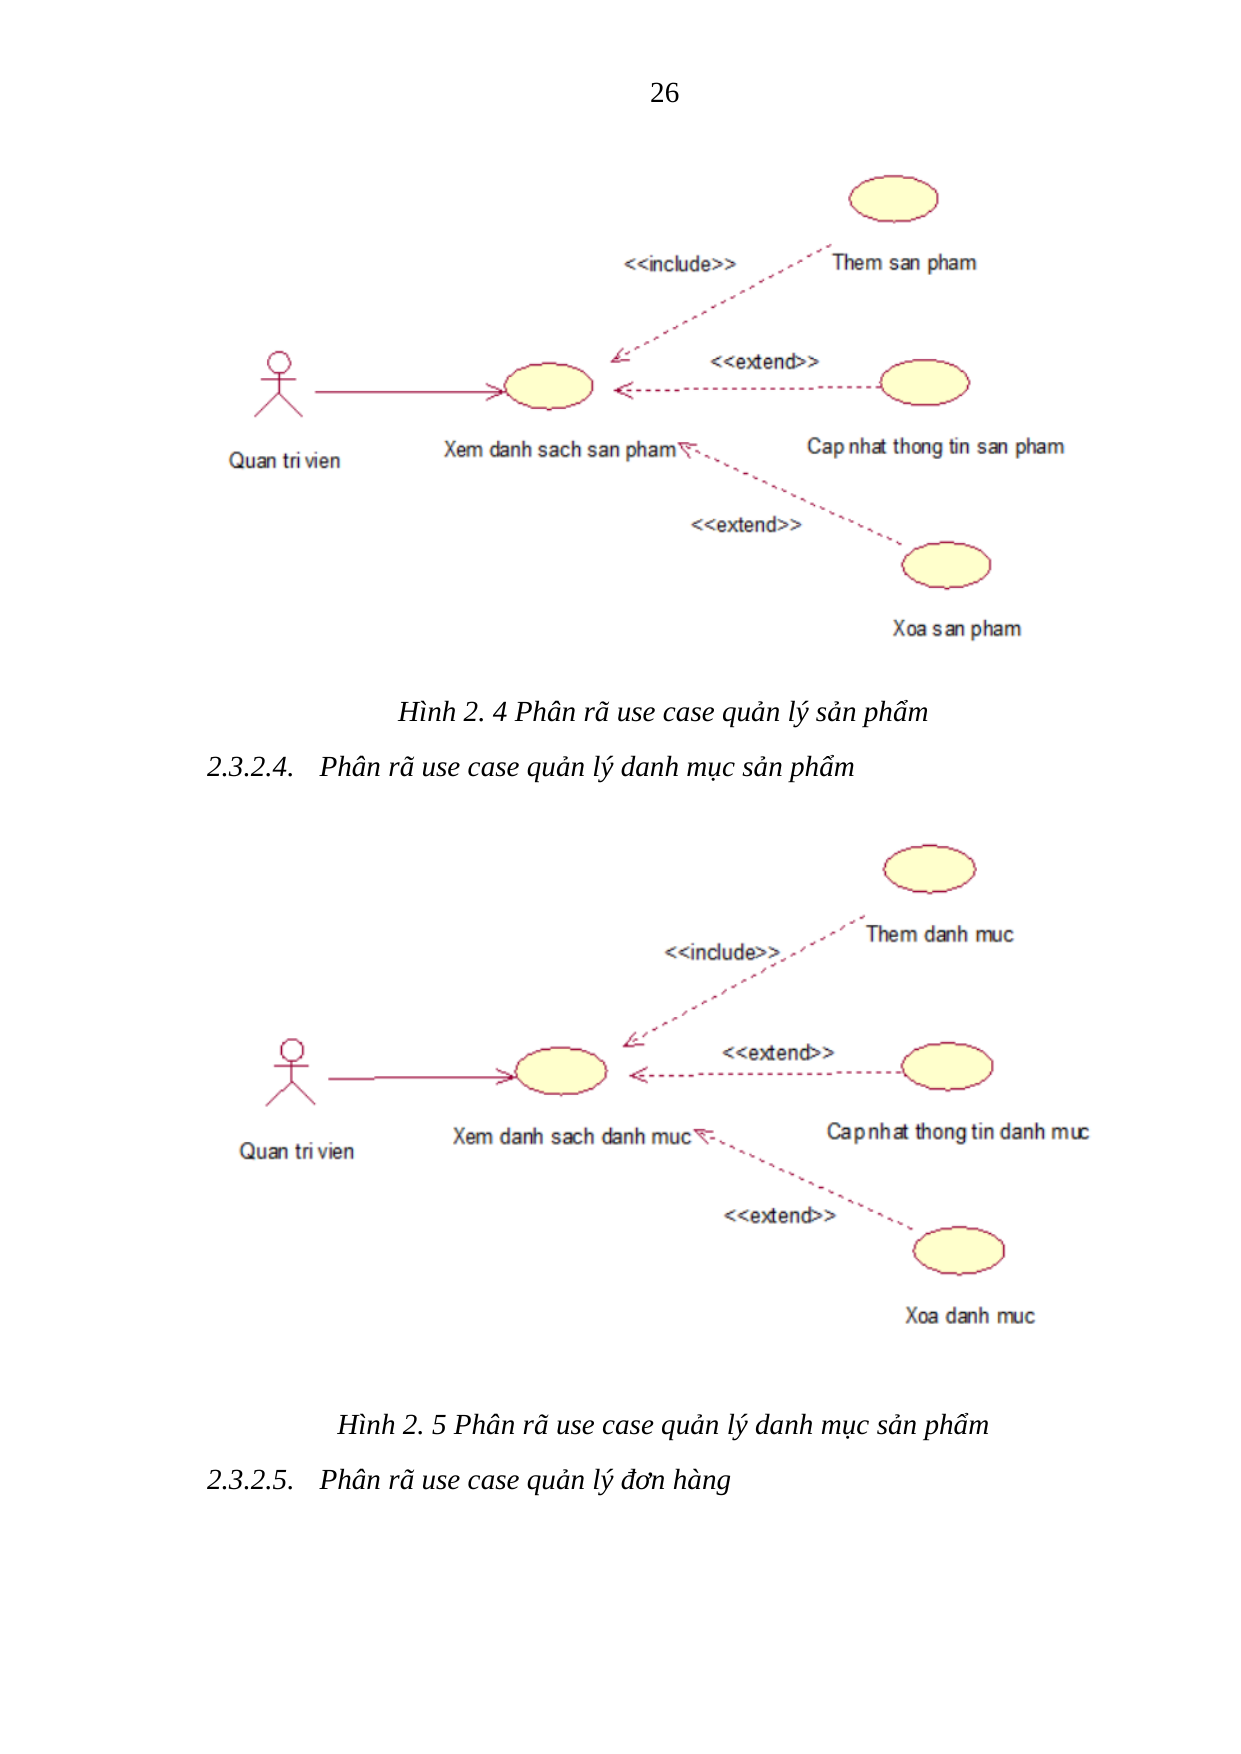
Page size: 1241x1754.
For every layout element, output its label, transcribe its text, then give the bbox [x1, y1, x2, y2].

picture [206, 799, 1123, 1379]
list Phân rã use case quản lý danh mục sản phẩm [207, 749, 1122, 782]
text Hình 2. 4 Phân rã use case quản lý sản phẩm [207, 694, 1122, 728]
list Phân rã use case quản lý đơn hàng [207, 1462, 1122, 1495]
picture [206, 147, 1123, 666]
text Hình 2. 5 Phân rã use case quản lý danh mục sản phẩm [207, 1407, 1122, 1441]
